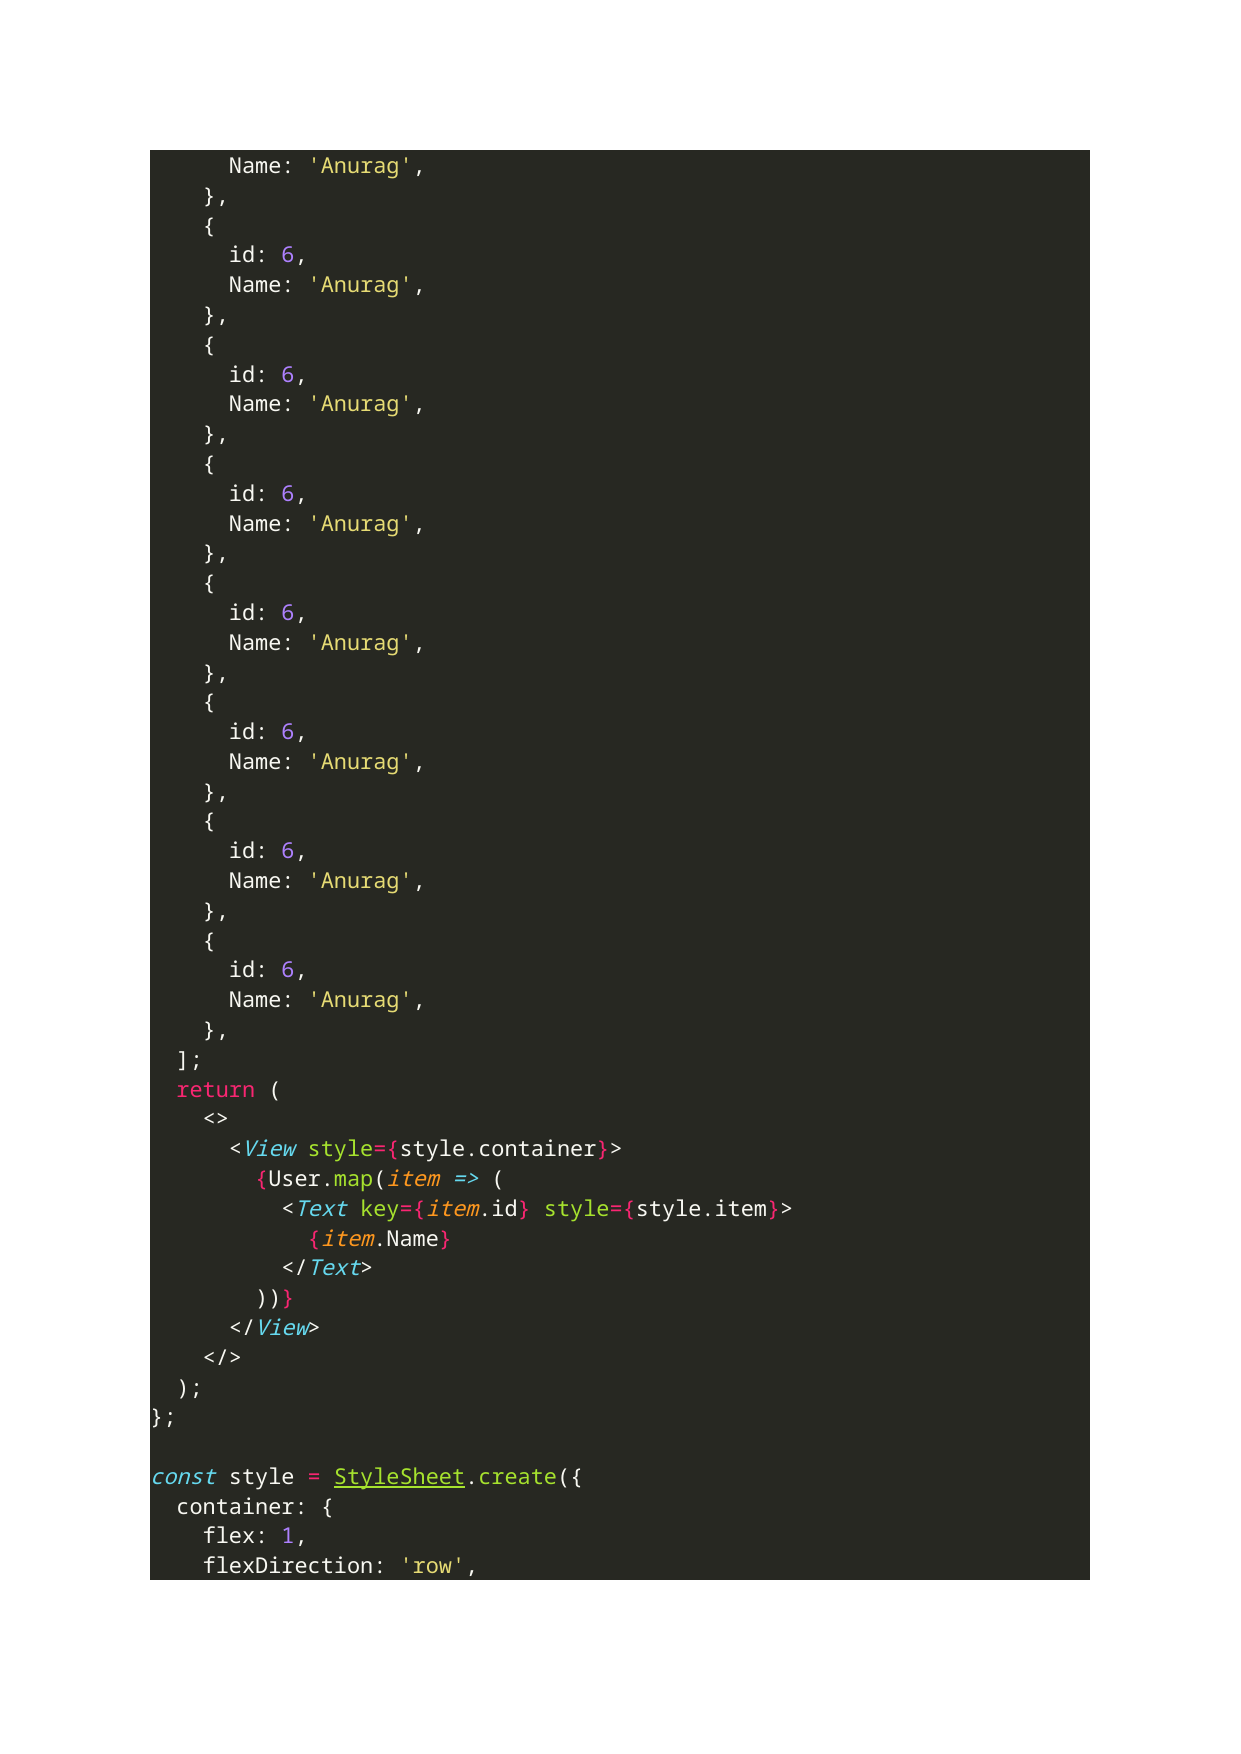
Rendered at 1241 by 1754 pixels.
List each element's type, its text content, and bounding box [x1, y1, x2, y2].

text }, [150, 537, 1090, 567]
text ))} [150, 1282, 1090, 1312]
text id: 6, [150, 716, 1090, 746]
text Name: 'Anurag', [150, 269, 1090, 299]
text ); [150, 1371, 1090, 1401]
text ]; [150, 1044, 1090, 1073]
text </> [150, 1342, 1090, 1371]
text }, [150, 418, 1090, 448]
text { [150, 686, 1090, 716]
text { [150, 209, 1090, 239]
text </Text> [150, 1252, 1090, 1282]
text Name: 'Anurag', [150, 627, 1090, 656]
text Name: 'Anurag', [150, 746, 1090, 776]
text }, [150, 656, 1090, 686]
text return ( [150, 1073, 1090, 1103]
text }, [150, 299, 1090, 329]
text Name: 'Anurag', [150, 150, 1090, 180]
text }, [150, 895, 1090, 924]
text }; [150, 1401, 1090, 1431]
text </View> [150, 1312, 1090, 1342]
text {User.map(item => ( [150, 1163, 1090, 1193]
text Name: 'Anurag', [150, 865, 1090, 895]
text Name: 'Anurag', [150, 388, 1090, 418]
text Name: 'Anurag', [150, 507, 1090, 537]
text <> [150, 1103, 1090, 1133]
text }, [150, 180, 1090, 209]
text const style = StyleSheet.create({ [150, 1461, 1090, 1491]
text }, [150, 1014, 1090, 1044]
text id: 6, [150, 954, 1090, 984]
text id: 6, [150, 478, 1090, 507]
text id: 6, [150, 835, 1090, 865]
text id: 6, [150, 597, 1090, 627]
text Name: 'Anurag', [150, 984, 1090, 1014]
text <View style={style.container}> [150, 1133, 1090, 1163]
text { [150, 448, 1090, 478]
text { [150, 805, 1090, 835]
text { [150, 567, 1090, 597]
text flexDirection: 'row', [150, 1550, 1090, 1580]
text <Text key={item.id} style={style.item}> [150, 1193, 1090, 1222]
text flex: 1, [150, 1520, 1090, 1550]
text id: 6, [150, 239, 1090, 269]
text }, [150, 776, 1090, 805]
text {item.Name} [150, 1222, 1090, 1252]
text container: { [150, 1491, 1090, 1520]
text { [150, 329, 1090, 358]
text id: 6, [150, 358, 1090, 388]
text { [150, 924, 1090, 954]
